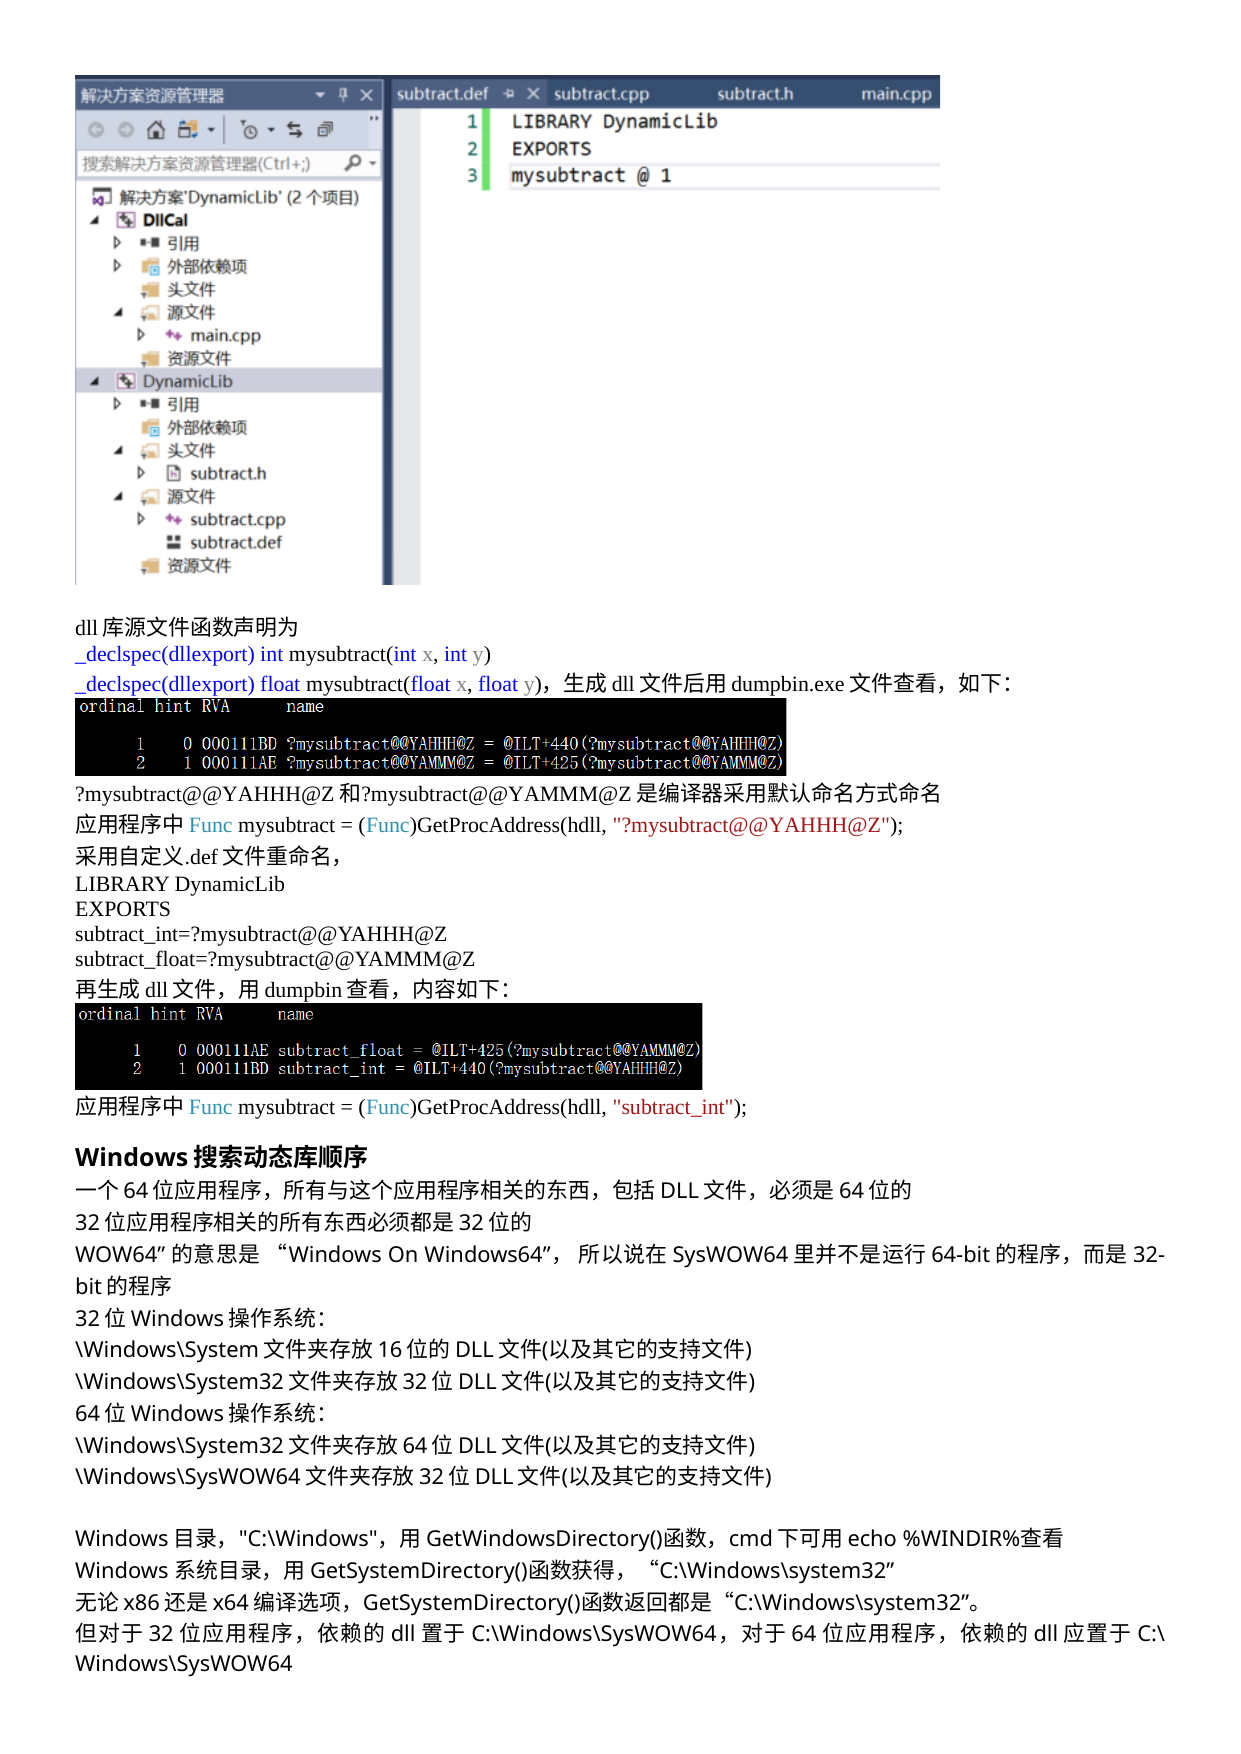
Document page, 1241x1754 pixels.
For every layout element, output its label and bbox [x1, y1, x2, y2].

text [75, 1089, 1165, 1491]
picture [75, 1003, 703, 1090]
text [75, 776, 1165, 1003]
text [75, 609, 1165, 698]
picture [75, 698, 787, 776]
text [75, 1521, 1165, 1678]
picture [75, 75, 941, 585]
